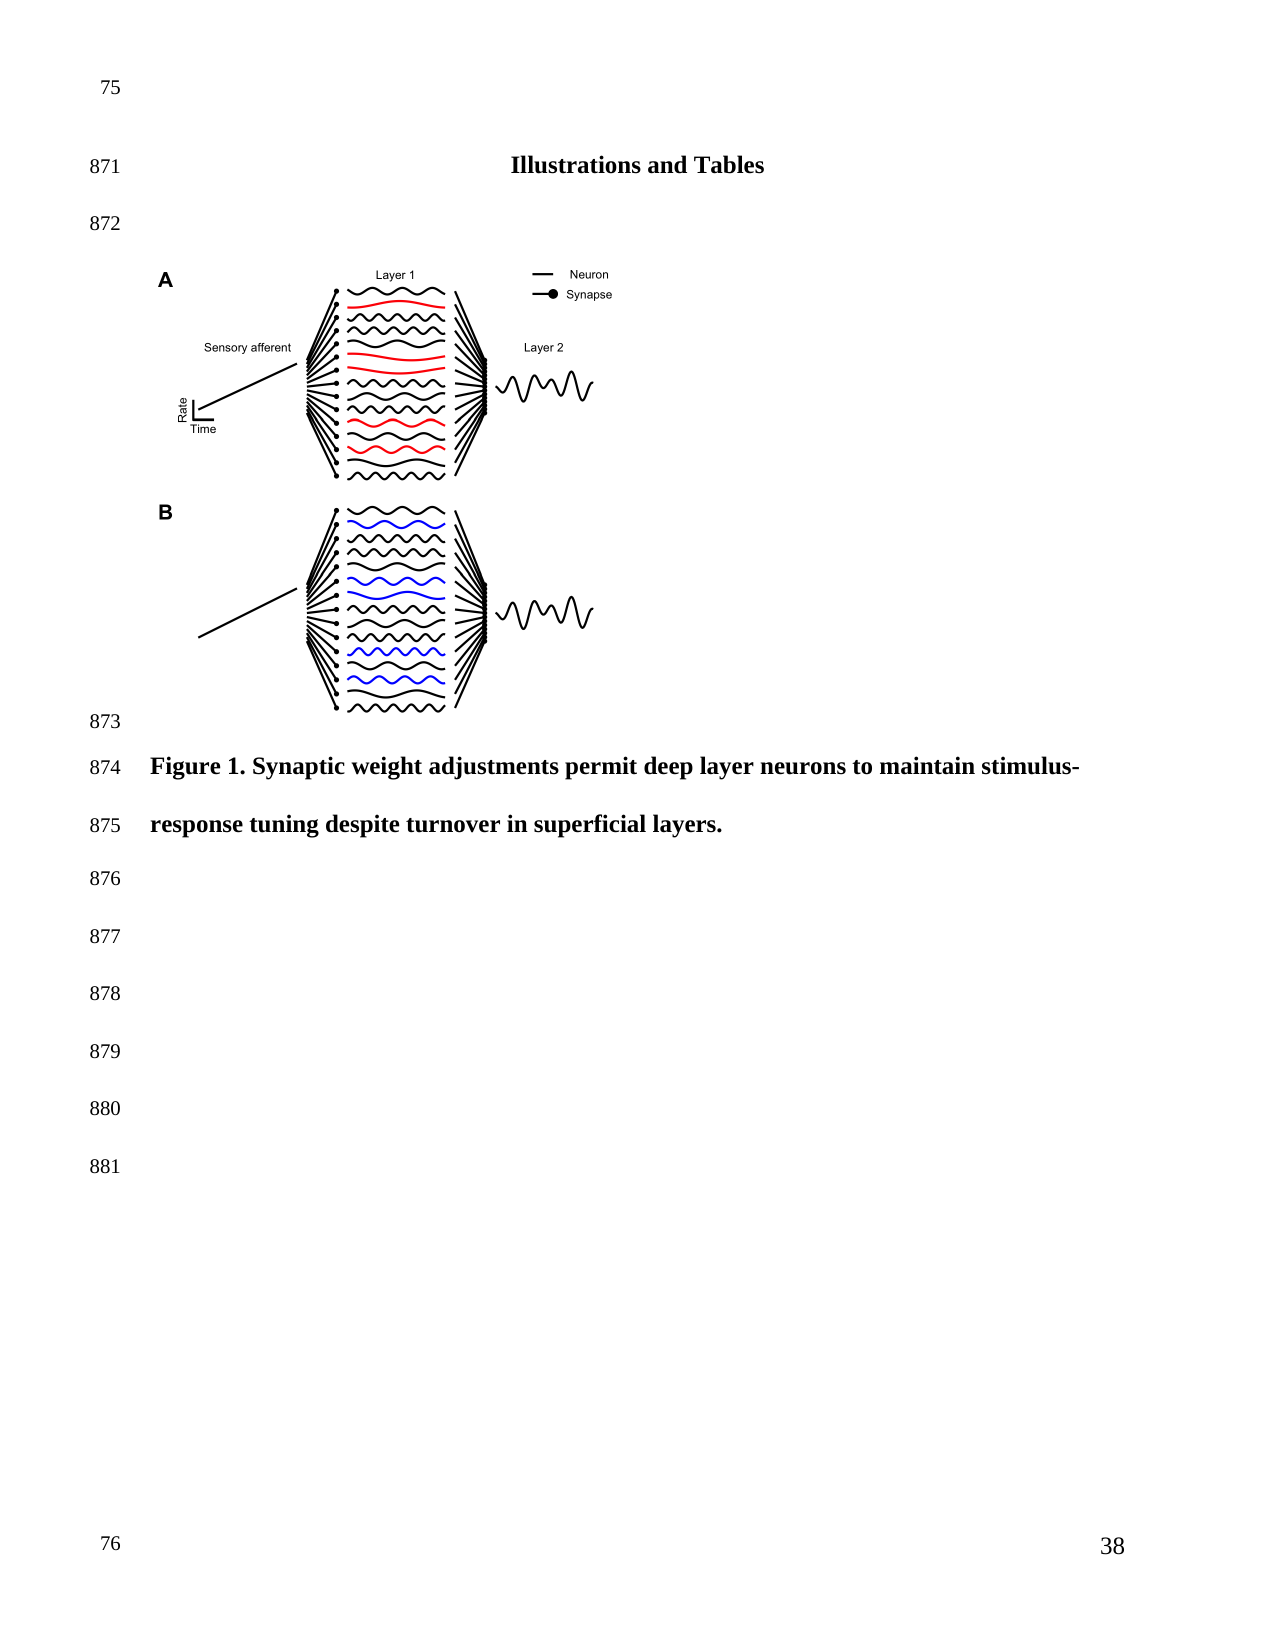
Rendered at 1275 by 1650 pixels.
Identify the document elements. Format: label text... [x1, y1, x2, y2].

text Illustrations and Tables [150, 150, 1125, 179]
text Figure 1. Synaptic weight adjustments permit deep layer neurons to maintain stimulus-response tuning despite turnover in superficial layers. [150, 751, 1125, 837]
picture [150, 265, 614, 729]
